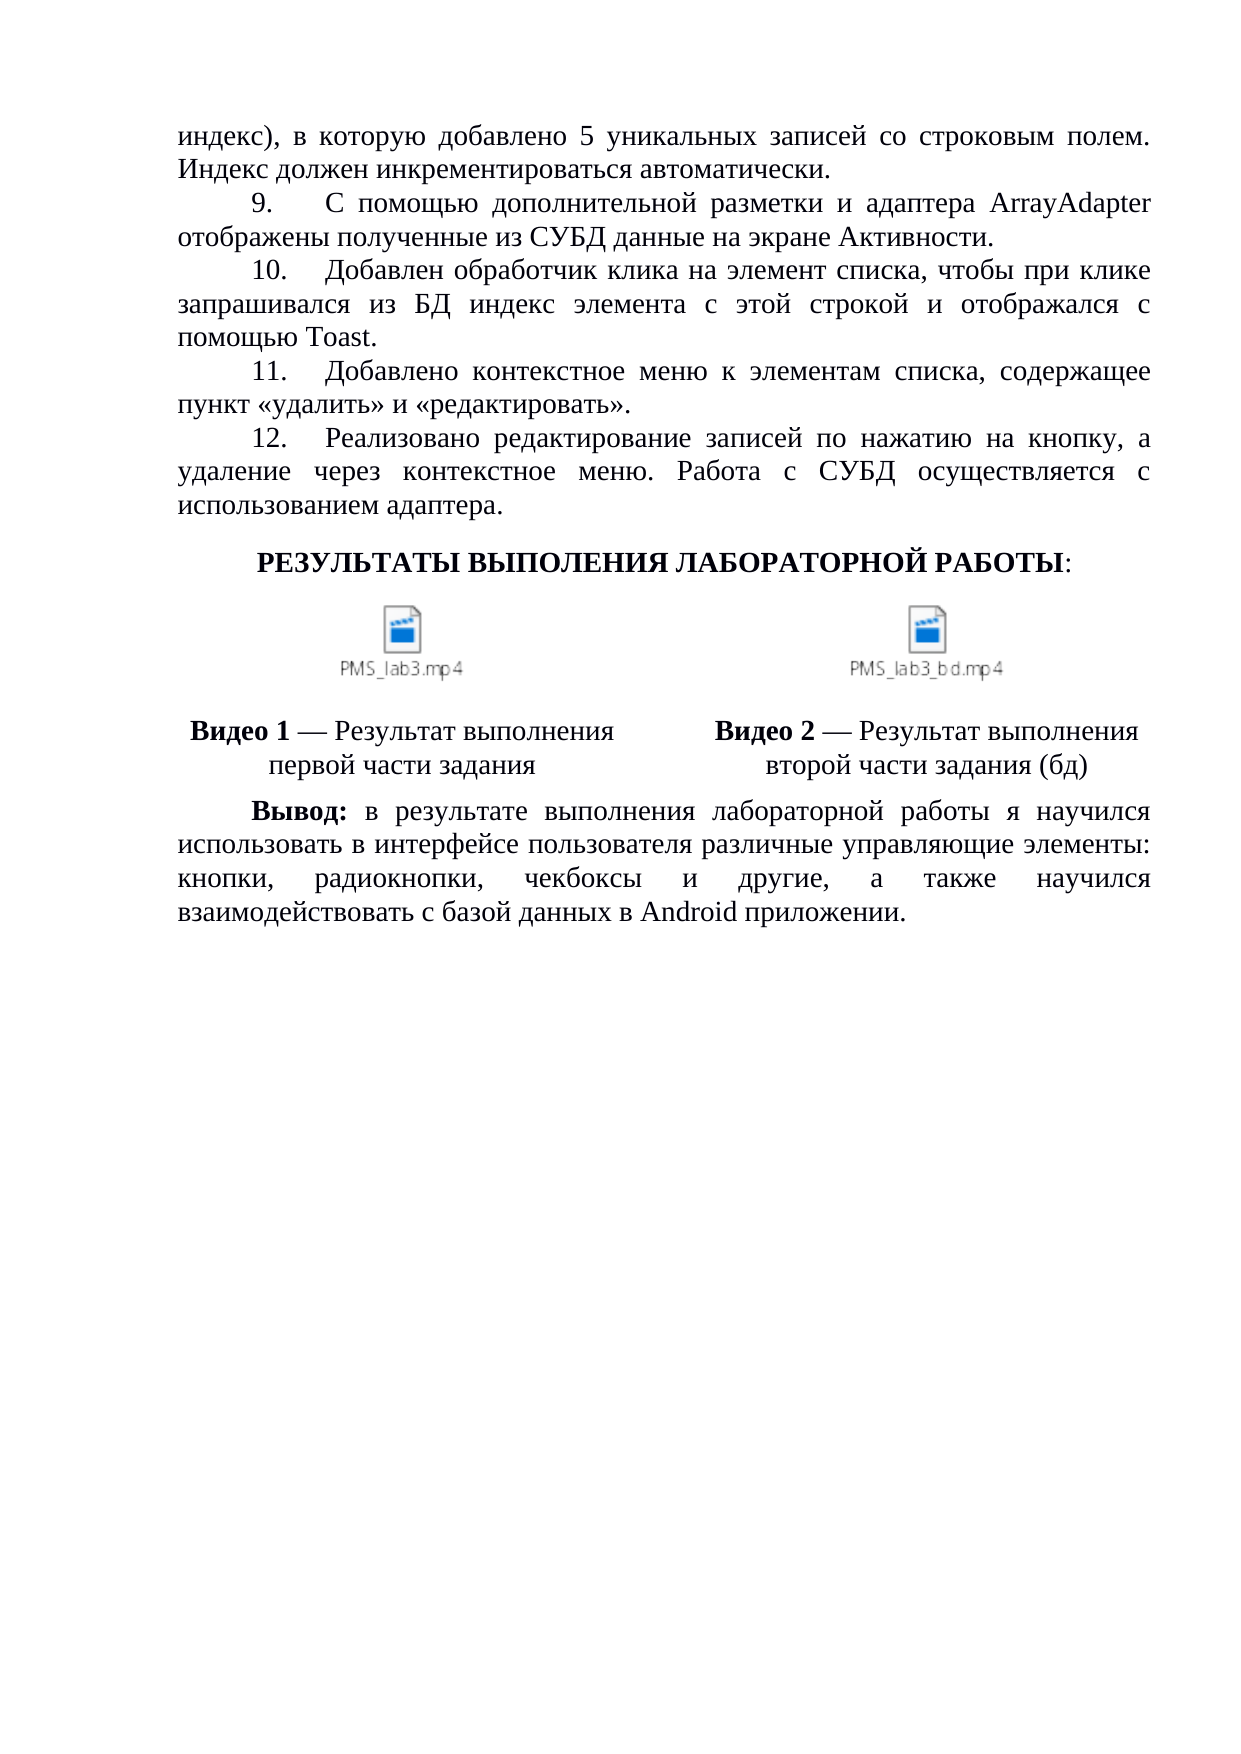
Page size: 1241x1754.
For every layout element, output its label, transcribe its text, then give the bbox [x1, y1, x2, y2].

list С помощью дополнительной разметки и адаптера ArrayAdapter отображены полученные из СУБД данные на экране Активности. [177, 185, 1152, 252]
text Видео 1 — Результат выполнения первой части задания [177, 713, 627, 781]
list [177, 118, 1152, 185]
text РЕЗУЛЬТАТЫ ВЫПОЛЕНИЯ ЛАБОРАТОРНОЙ РАБОТЫ: [177, 546, 1152, 579]
list Добавлен обработчик клика на элемент списка, чтобы при клике запрашивался из БД индекс элемента с этой строкой и отображался с помощью Toast. [177, 252, 1152, 353]
list Добавлено контекстное меню к элементам списка, содержащее пункт «удалить» и «редактировать». [177, 353, 1152, 420]
list Реализовано редактирование записей по нажатию на кнопку, а удаление через контекстное меню. Работа с СУБД осуществляется с использованием адаптера. [177, 420, 1152, 521]
text Вывод: в результате выполнения лабораторной работы я научился использовать в интерфейсе пользователя различные управляющие элементы: кнопки, радиокнопки, чекбоксы и другие, а также научился взаимодействовать с базой данных в Android приложении. [177, 793, 1152, 927]
text Видео 2 — Результат выполнения второй части задания (бд) [702, 713, 1152, 781]
